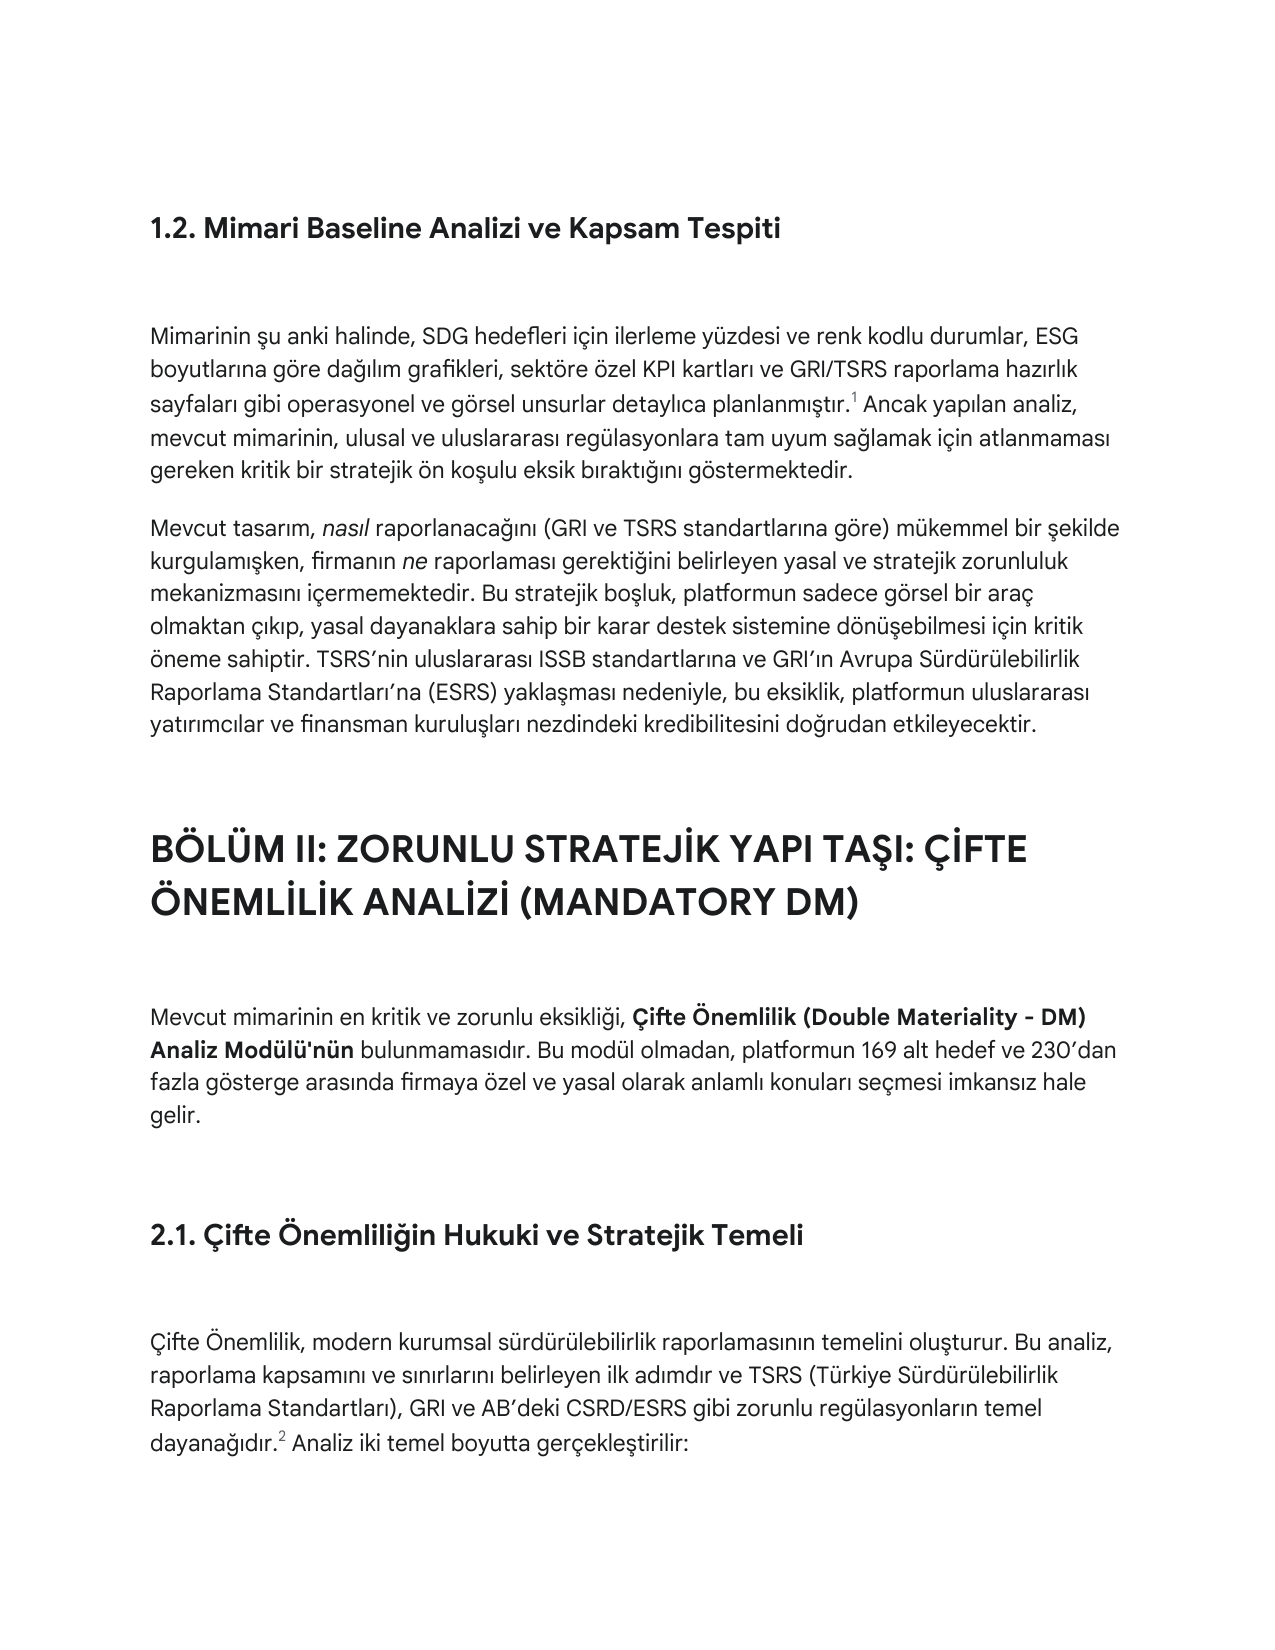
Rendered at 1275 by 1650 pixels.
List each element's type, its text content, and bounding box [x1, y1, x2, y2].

subtitle 2.1. Çifte Önemliliğin Hukuki ve Stratejik Temeli [150, 1217, 1125, 1253]
text Mimarinin şu anki halinde, SDG hedefleri için ilerleme yüzdesi ve renk kodlu durumlar, ESG boyutlarına göre dağılım grafikleri, sektöre özel KPI kartları ve GRI/TSRS raporlama hazırlık sayfaları gibi operasyonel ve görsel unsurlar detaylıca planlanmıştır.1 Ancak yapılan analiz, mevcut mimarinin, ulusal ve uluslararası regülasyonlara tam uyum sağlamak için atlanmaması gereken kritik bir stratejik ön koşulu eksik bıraktığını göstermektedir. [150, 323, 1125, 485]
text Mevcut mimarinin en kritik ve zorunlu eksikliği, Çifte Önemlilik (Double Materiality - DM) Analiz Modülü'nün bulunmamasıdır. Bu modül olmadan, platformun 169 alt hedef ve 230’dan fazla gösterge arasında firmaya özel ve yasal olarak anlamlı konuları seçmesi imkansız hale gelir. [150, 1003, 1125, 1130]
subtitle 1.2. Mimari Baseline Analizi ve Kapsam Tespiti [150, 211, 1125, 247]
subtitle BÖLÜM II: ZORUNLU STRATEJİK YAPI TAŞI: ÇİFTE ÖNEMLİLİK ANALİZİ (MANDATORY DM) [150, 826, 1125, 926]
text Çifte Önemlilik, modern kurumsal sürdürülebilirlik raporlamasının temelini oluşturur. Bu analiz, raporlama kapsamını ve sınırlarını belirleyen ilk adımdır ve TSRS (Türkiye Sürdürülebilirlik Raporlama Standartları), GRI ve AB’deki CSRD/ESRS gibi zorunlu regülasyonların temel dayanağıdır.2 Analiz iki temel boyutta gerçekleştirilir: [150, 1328, 1125, 1458]
text Mevcut tasarım, nasıl raporlanacağını (GRI ve TSRS standartlarına göre) mükemmel bir şekilde kurgulamışken, firmanın ne raporlaması gerektiğini belirleyen yasal ve stratejik zorunluluk mekanizmasını içermemektedir. Bu stratejik boşluk, platformun sadece görsel bir araç olmaktan çıkıp, yasal dayanaklara sahip bir karar destek sistemine dönüşebilmesi için kritik öneme sahiptir. TSRS’nin uluslararası ISSB standartlarına ve GRI’ın Avrupa Sürdürülebilirlik Raporlama Standartları’na (ESRS) yaklaşması nedeniyle, bu eksiklik, platformun uluslararası yatırımcılar ve finansman kuruluşları nezdindeki kredibilitesini doğrudan etkileyecektir. [150, 514, 1125, 739]
